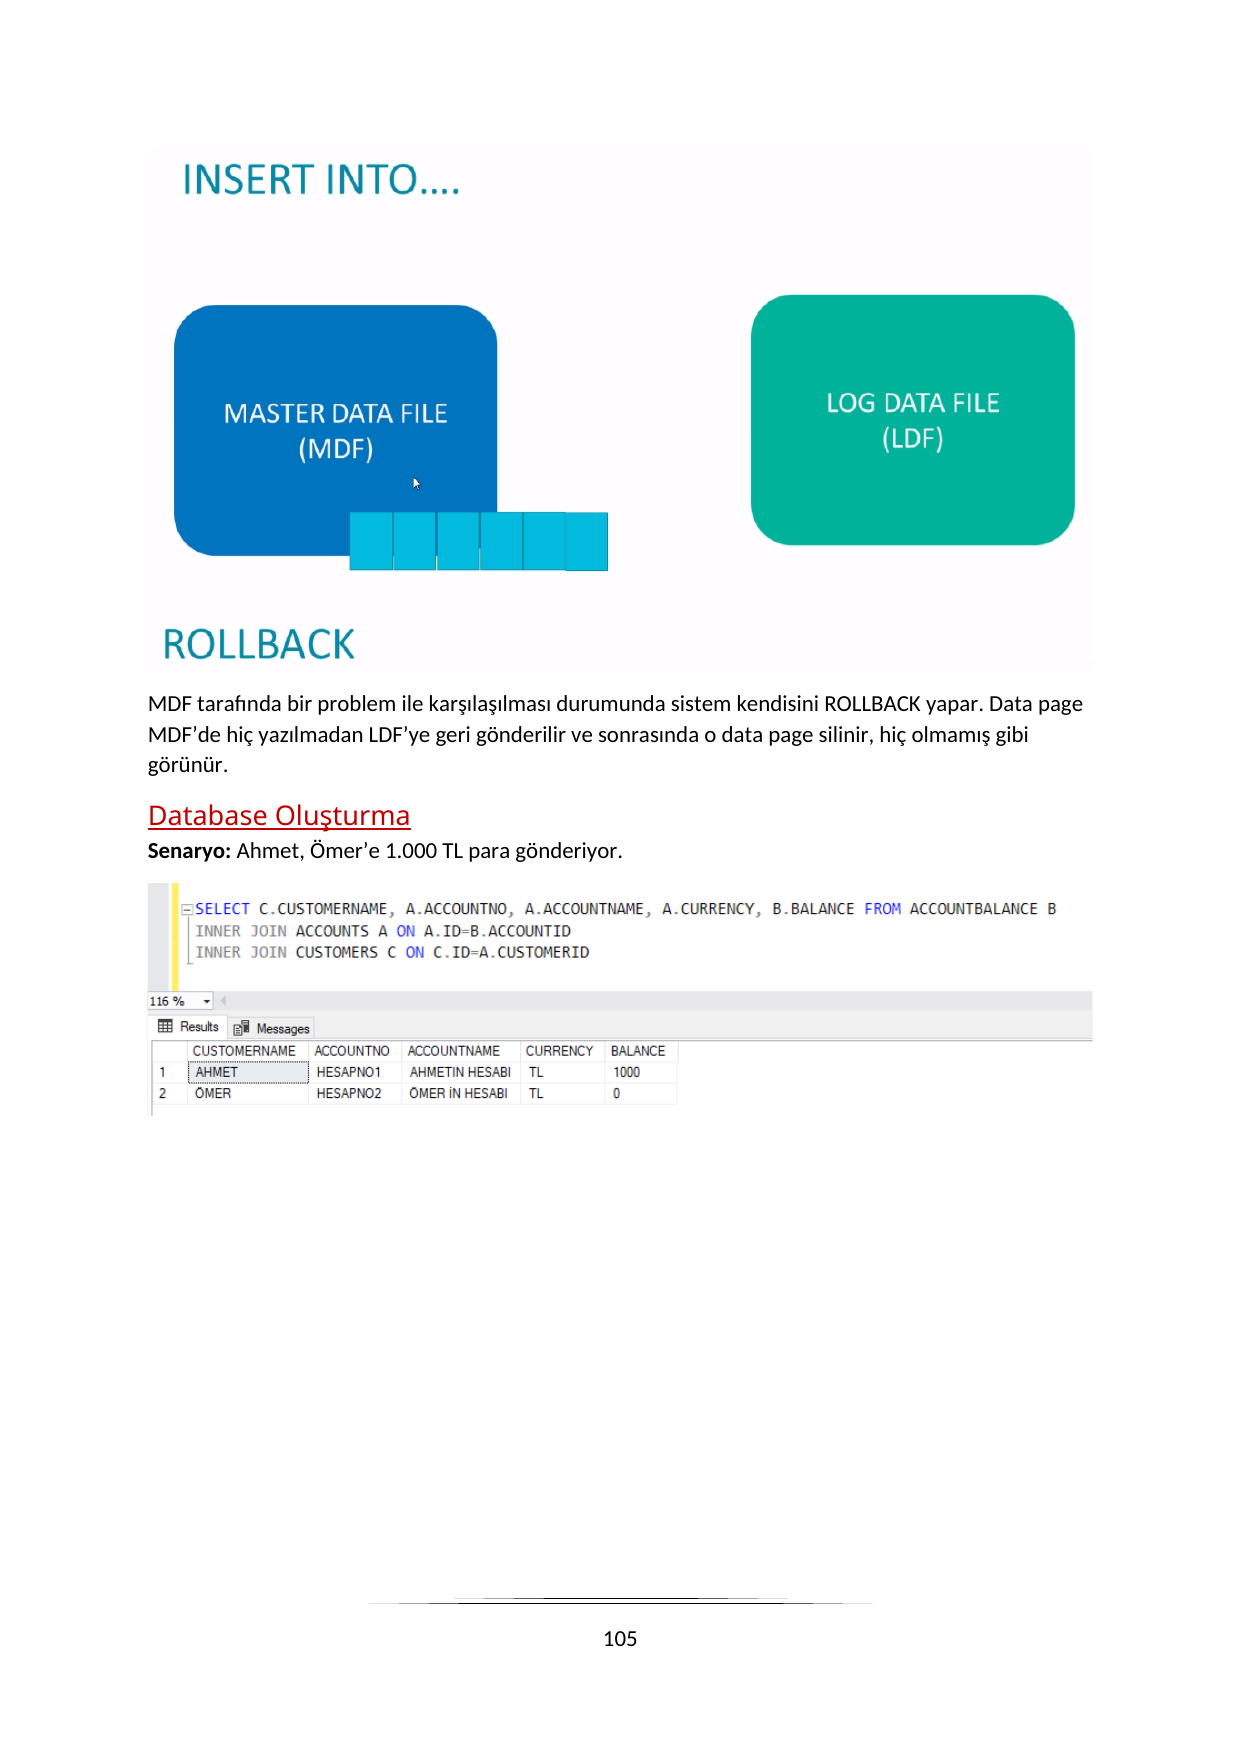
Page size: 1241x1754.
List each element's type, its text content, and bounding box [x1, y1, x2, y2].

picture [147, 147, 1093, 671]
subtitle Database Oluşturma [148, 797, 1093, 834]
text Senaryo: Ahmet, Ömer’e 1.000 TL para gönderiyor. [148, 837, 1093, 865]
text MDF tarafında bir problem ile karşılaşılması durumunda sistem kendisini ROLLBACK yapar. Data page MDF’de hiç yazılmadan LDF’ye geri gönderilir ve sonrasında o data page silinir, hiç olmamış gibi görünür. [148, 689, 1093, 778]
picture [147, 883, 1093, 1116]
